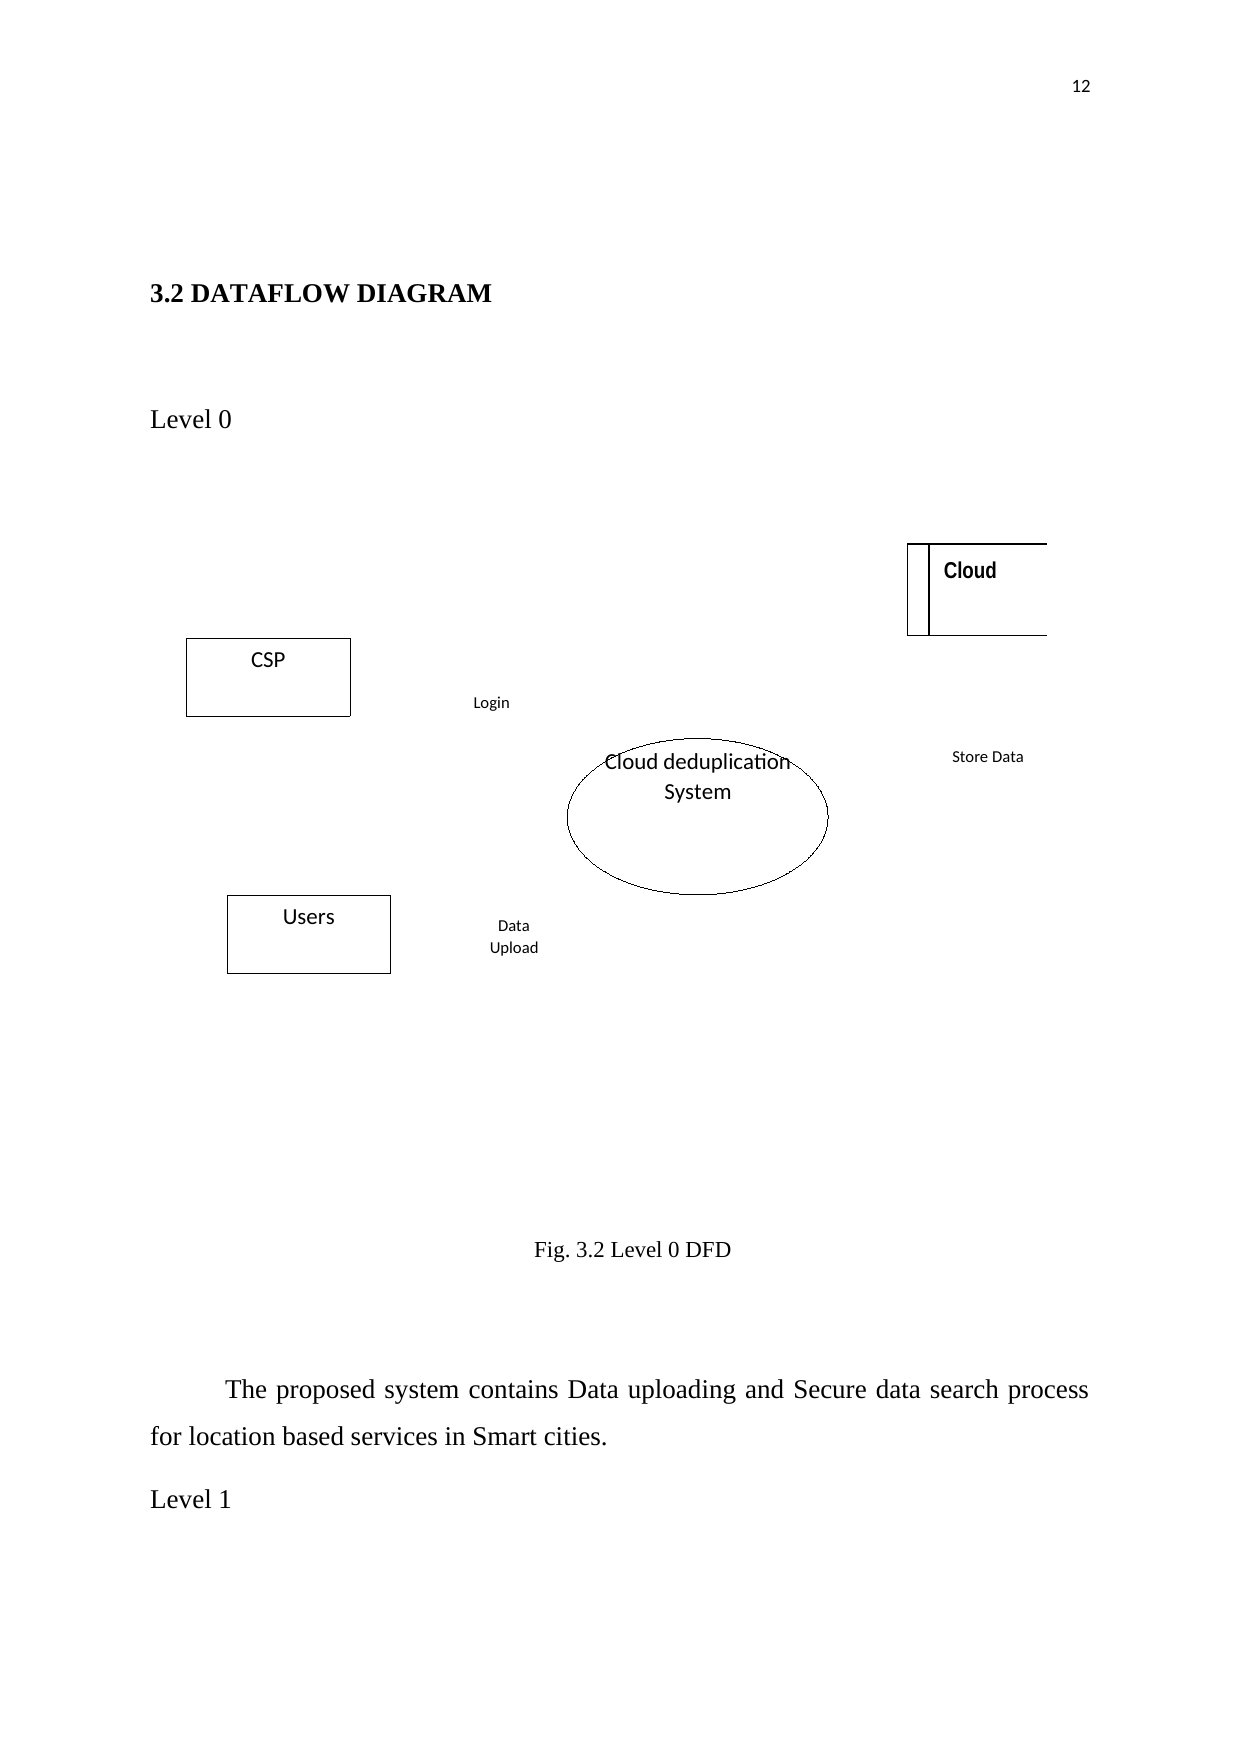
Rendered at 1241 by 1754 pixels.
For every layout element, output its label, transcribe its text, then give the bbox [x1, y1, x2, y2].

text 3.2 DATAFLOW DIAGRAM [150, 277, 1090, 308]
text Level 1 [150, 1483, 1090, 1515]
text Level 0 [150, 403, 1090, 434]
text The proposed system contains Data uploading and Secure data search process for location based services in Smart cities. [150, 1373, 1090, 1451]
